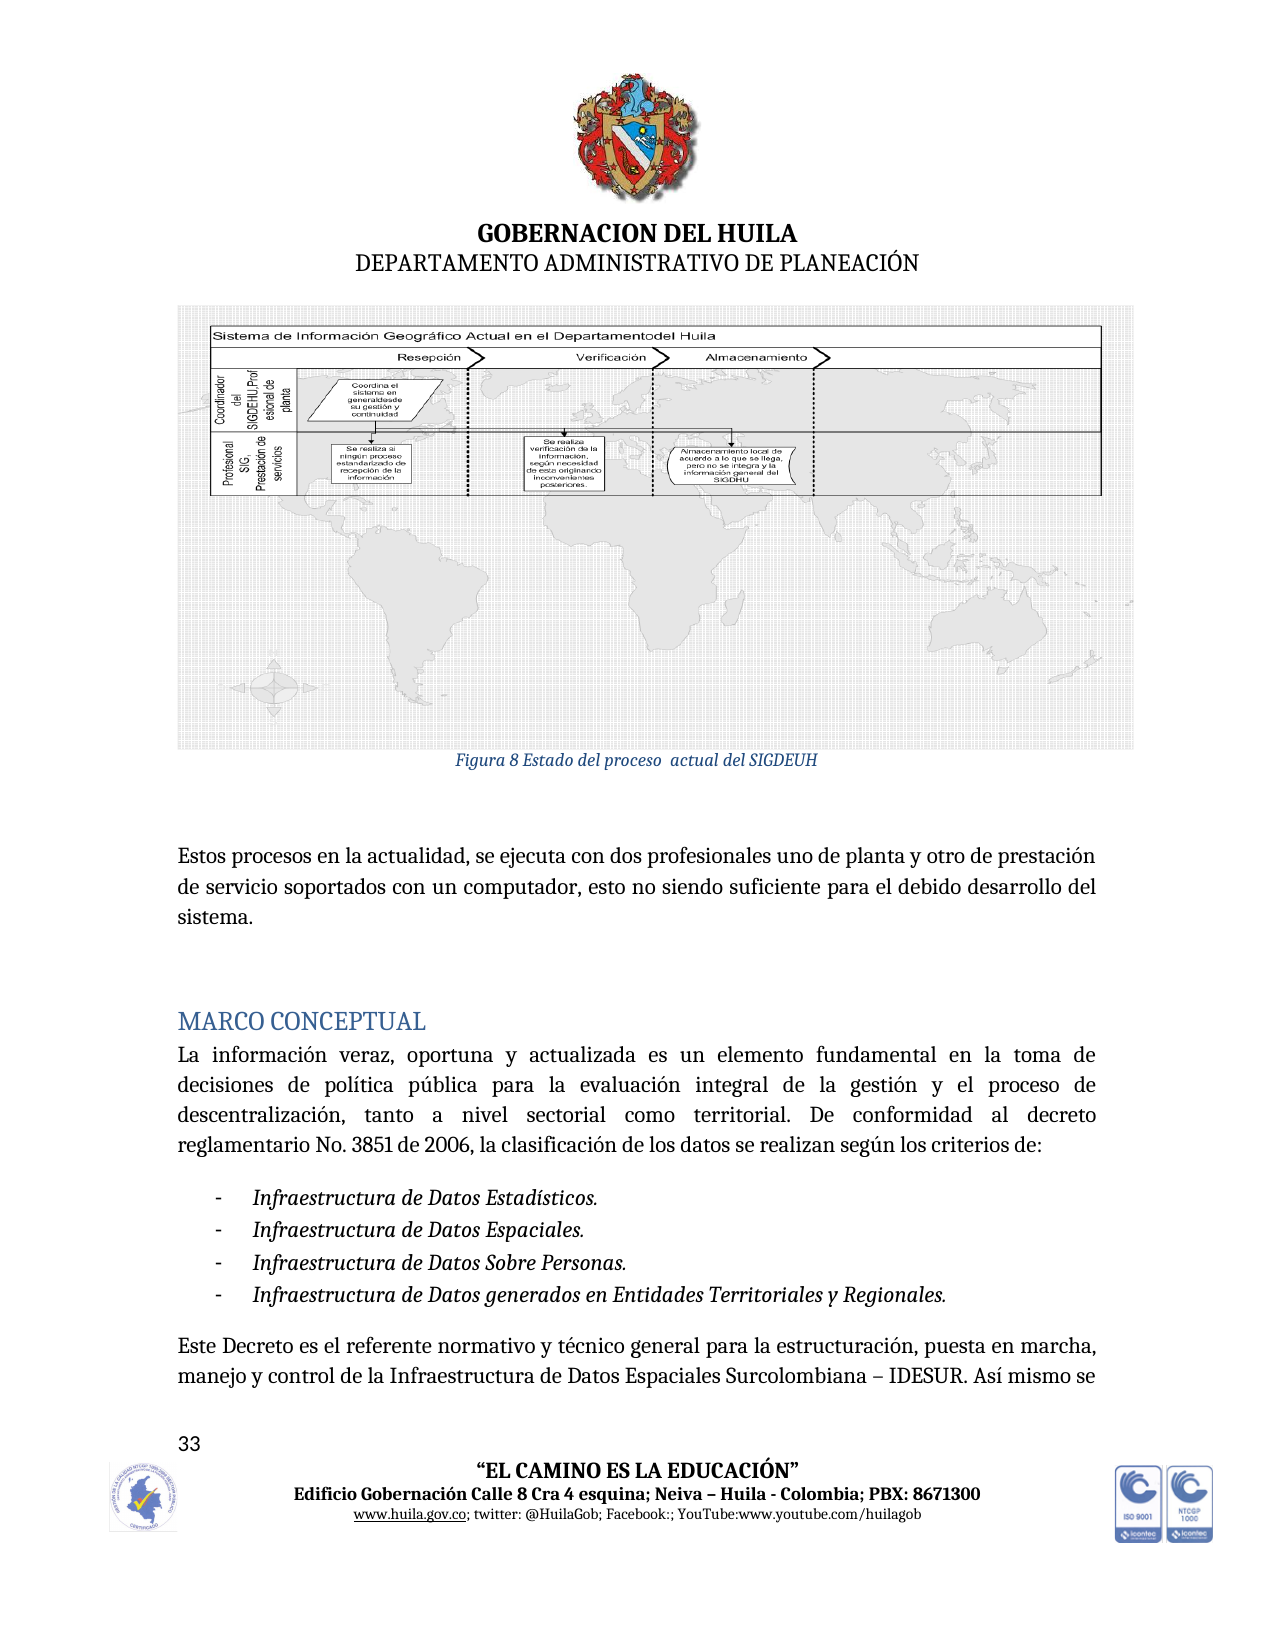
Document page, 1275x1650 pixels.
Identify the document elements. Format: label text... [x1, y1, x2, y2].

text La información veraz, oportuna y actualizada es un elemento fundamental en la toma de decisiones de política pública para la evaluación integral de la gestión y el proceso de descentralización, tanto a nivel sectorial como territorial. De conformidad al decreto reglamentario No. 3851 de 2006, la clasificación de los datos se realizan según los criterios de: [177, 1042, 1098, 1158]
picture [177, 304, 1134, 750]
text Figura 8 Estado del proceso actual del SIGDEUH [177, 750, 1098, 771]
text Estos procesos en la actualidad, se ejecuta con dos profesionales uno de planta y otro de prestación de servicio soportados con un computador, esto no siendo suficiente para el debido desarrollo del sistema. [177, 843, 1098, 930]
picture [573, 73, 702, 204]
list Infraestructura de Datos Sobre Personas. [215, 1248, 1098, 1276]
list Infraestructura de Datos Espaciales. [215, 1215, 1098, 1243]
subtitle MARCO CONCEPTUAL [177, 1006, 1098, 1037]
list Infraestructura de Datos Estadísticos. [215, 1183, 1098, 1211]
picture [109, 1462, 178, 1532]
picture [1114, 1464, 1214, 1543]
list Infraestructura de Datos generados en Entidades Territoriales y Regionales. [215, 1280, 1098, 1308]
